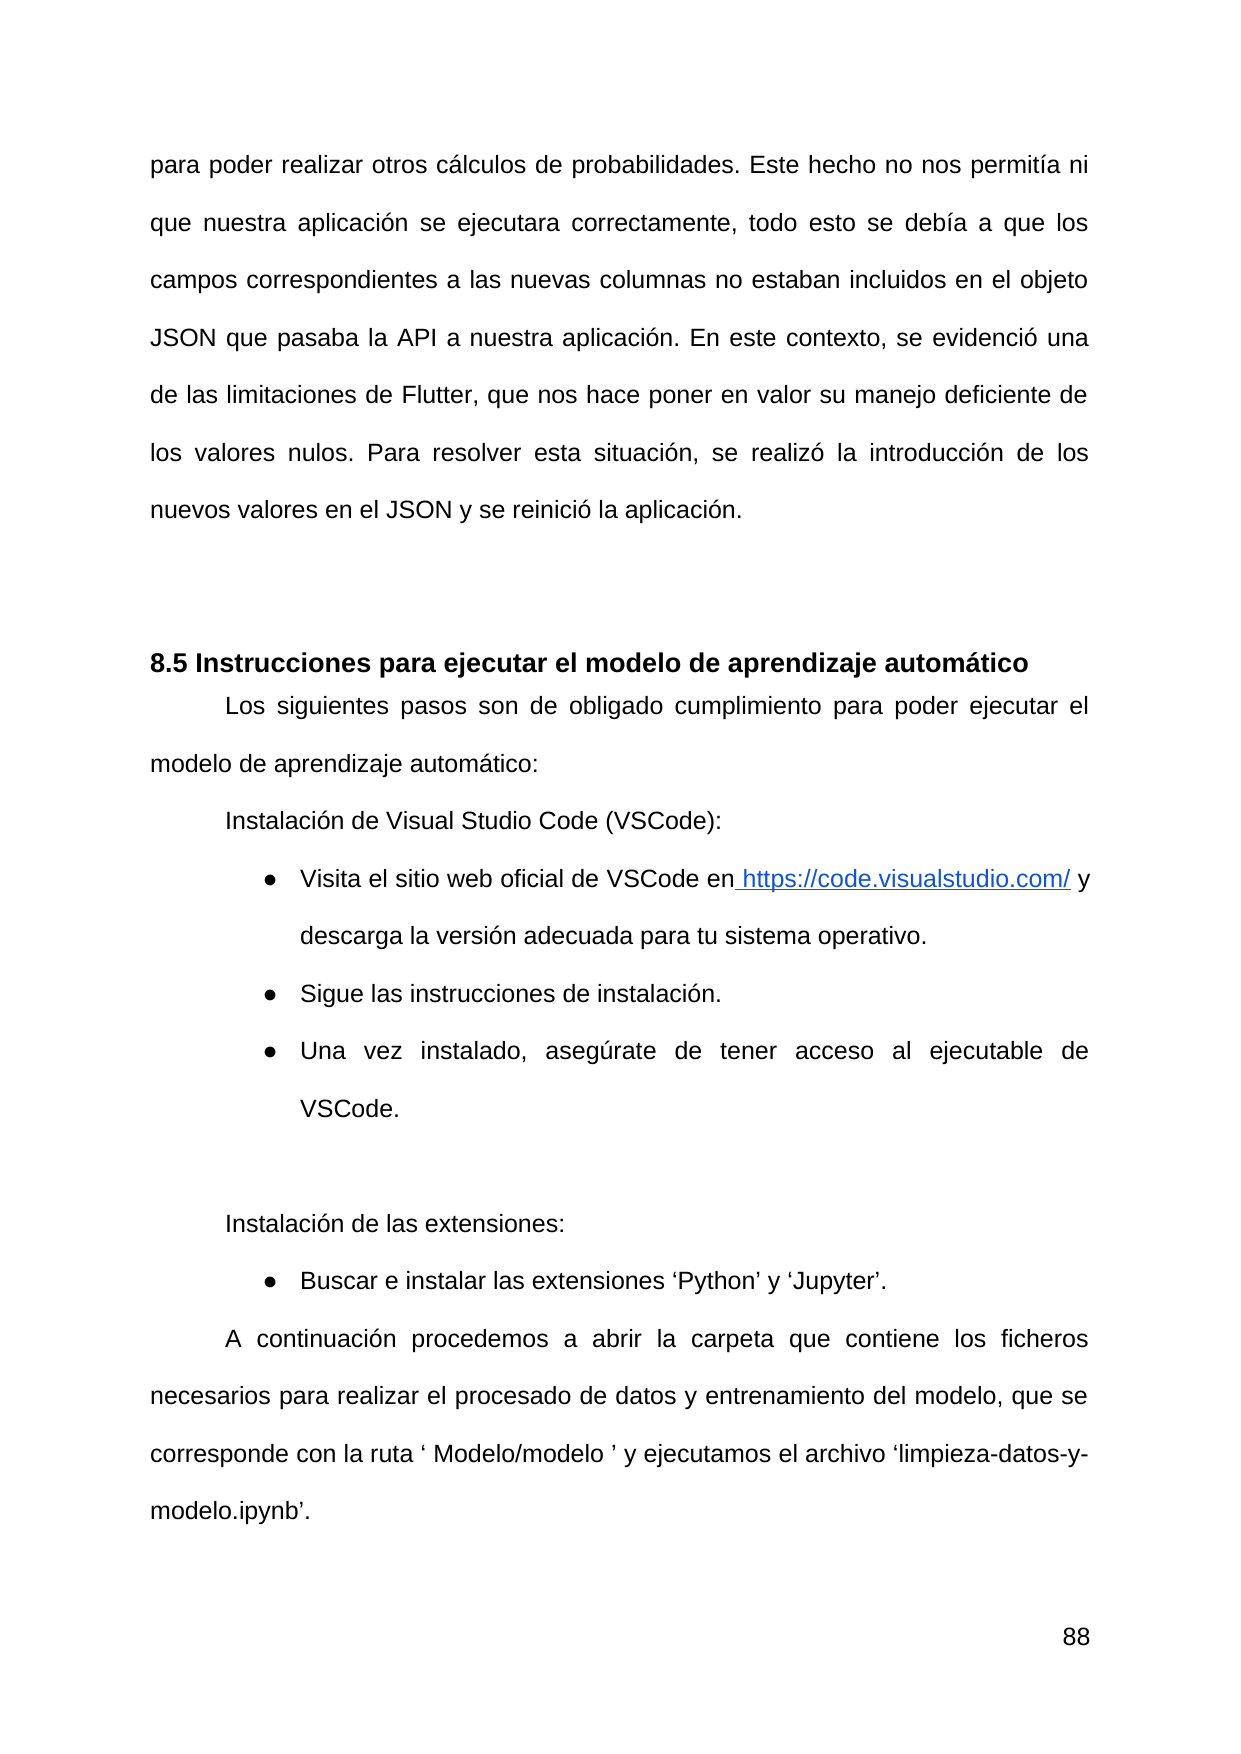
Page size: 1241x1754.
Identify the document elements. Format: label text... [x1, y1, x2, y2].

text Instalación de las extensiones: [150, 1209, 1090, 1237]
text Instalación de Visual Studio Code (VSCode): [150, 806, 1090, 835]
list Buscar e instalar las extensiones ‘Python’ y ‘Jupyter’. [262, 1266, 1090, 1295]
text A continuación procedemos a abrir la carpeta que contiene los ficheros necesarios para realizar el procesado de datos y entrenamiento del modelo, que se corresponde con la ruta ‘ Modelo/modelo ’ y ejecutamos el archivo ‘limpieza-datos-y-modelo.ipynb’. [150, 1324, 1090, 1525]
list Una vez instalado, asegúrate de tener acceso al ejecutable de VSCode. [262, 1036, 1090, 1122]
list Visita el sitio web oficial de VSCode en https://code.visualstudio.com/ y descarga la versión adecuada para tu sistema operativo. [262, 864, 1090, 950]
text Los siguientes pasos son de obligado cumplimiento para poder ejecutar el modelo de aprendizaje automático: [150, 691, 1090, 777]
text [150, 150, 1090, 524]
list Sigue las instrucciones de instalación. [262, 979, 1090, 1007]
subtitle 8.5 Instrucciones para ejecutar el modelo de aprendizaje automático [150, 647, 1090, 679]
